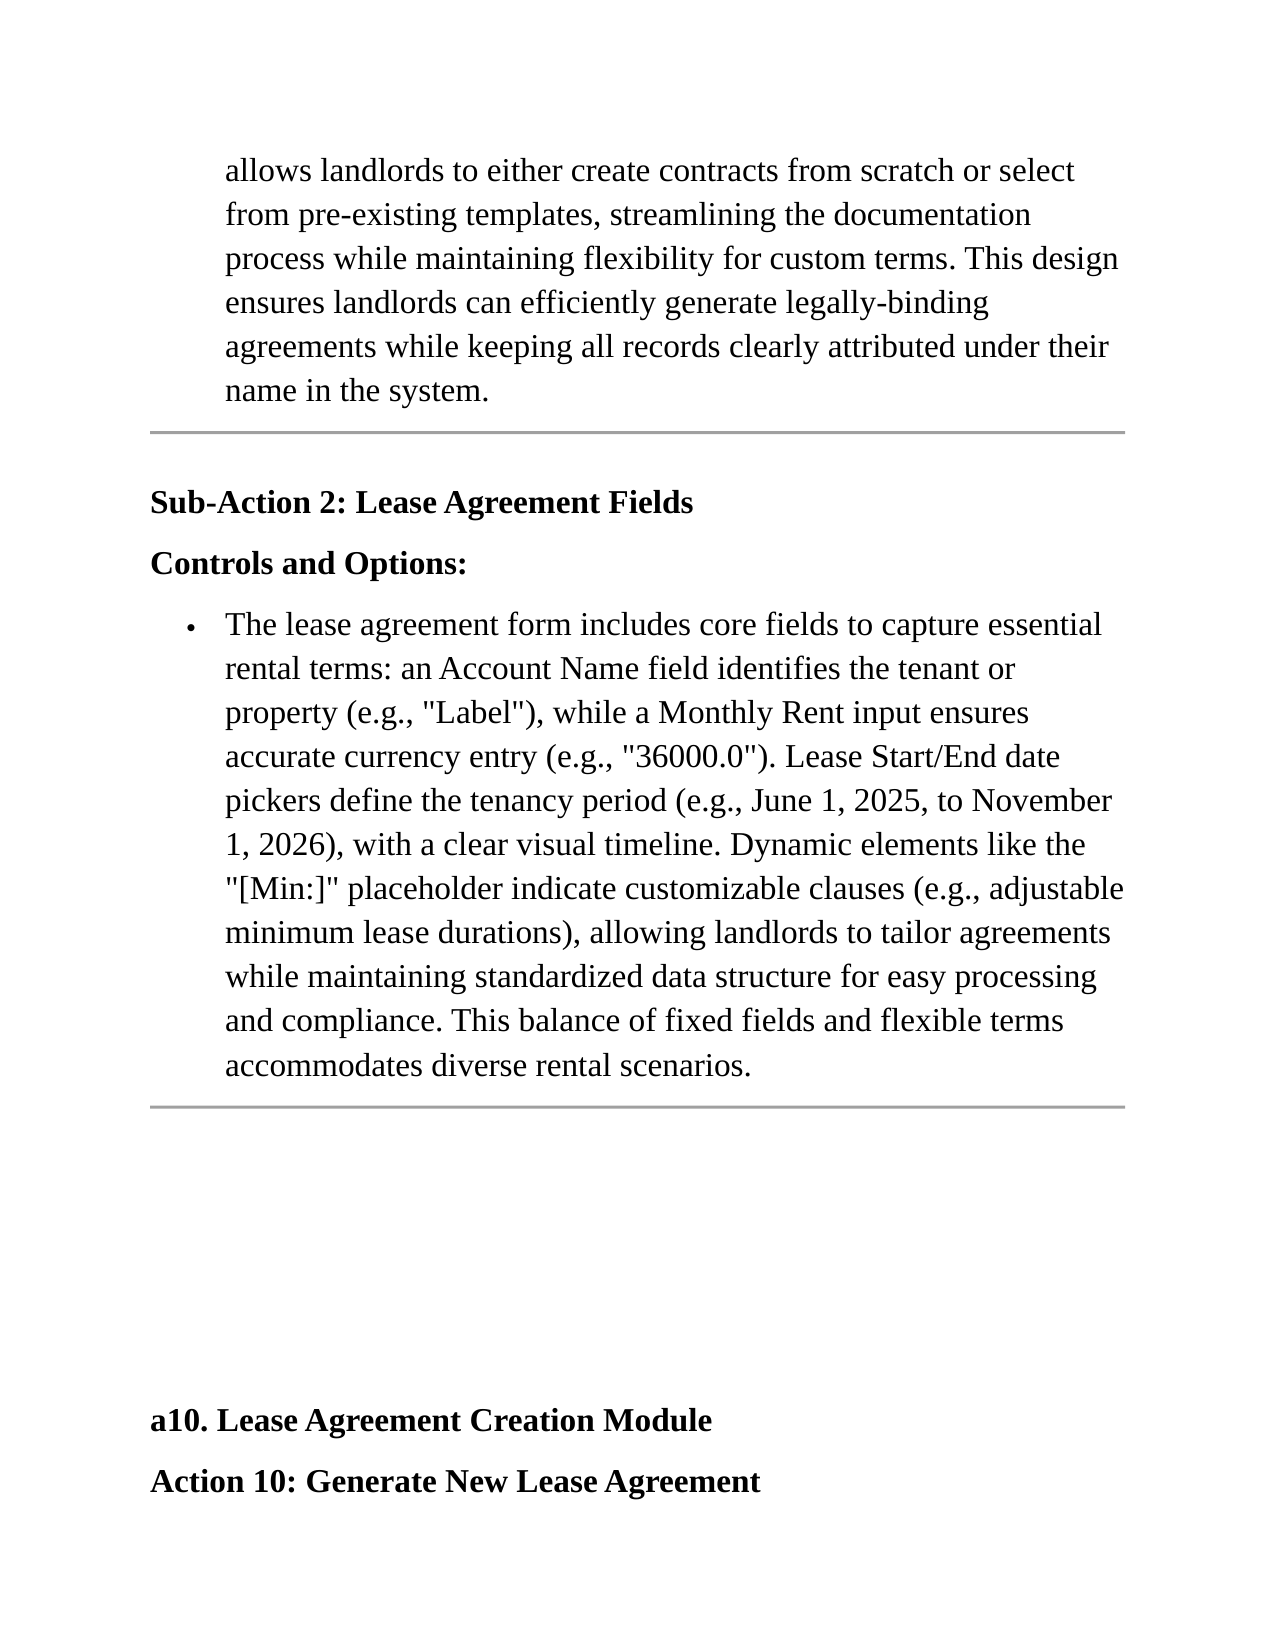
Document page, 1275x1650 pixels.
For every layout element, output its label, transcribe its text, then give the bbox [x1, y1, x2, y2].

list The lease agreement form includes core fields to capture essential rental terms: an Account Name field identifies the tenant or property (e.g., "Label"), while a Monthly Rent input ensures accurate currency entry (e.g., "36000.0"). Lease Start/End date pickers define the tenancy period (e.g., June 1, 2025, to November 1, 2026), with a clear visual timeline. Dynamic elements like the "[Min:]" placeholder indicate customizable clauses (e.g., adjustable minimum lease durations), allowing landlords to tailor agreements while maintaining standardized data structure for easy processing and compliance. This balance of fixed fields and flexible terms accommodates diverse rental scenarios. [187, 604, 1125, 1083]
text Sub-Action 2: Lease Agreement Fields [150, 483, 1125, 521]
text a10. Lease Agreement Creation Module [150, 1400, 1125, 1438]
text Controls and Options: [150, 543, 1125, 582]
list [187, 150, 1125, 409]
text Action 10: Generate New Lease Agreement [150, 1461, 1125, 1499]
